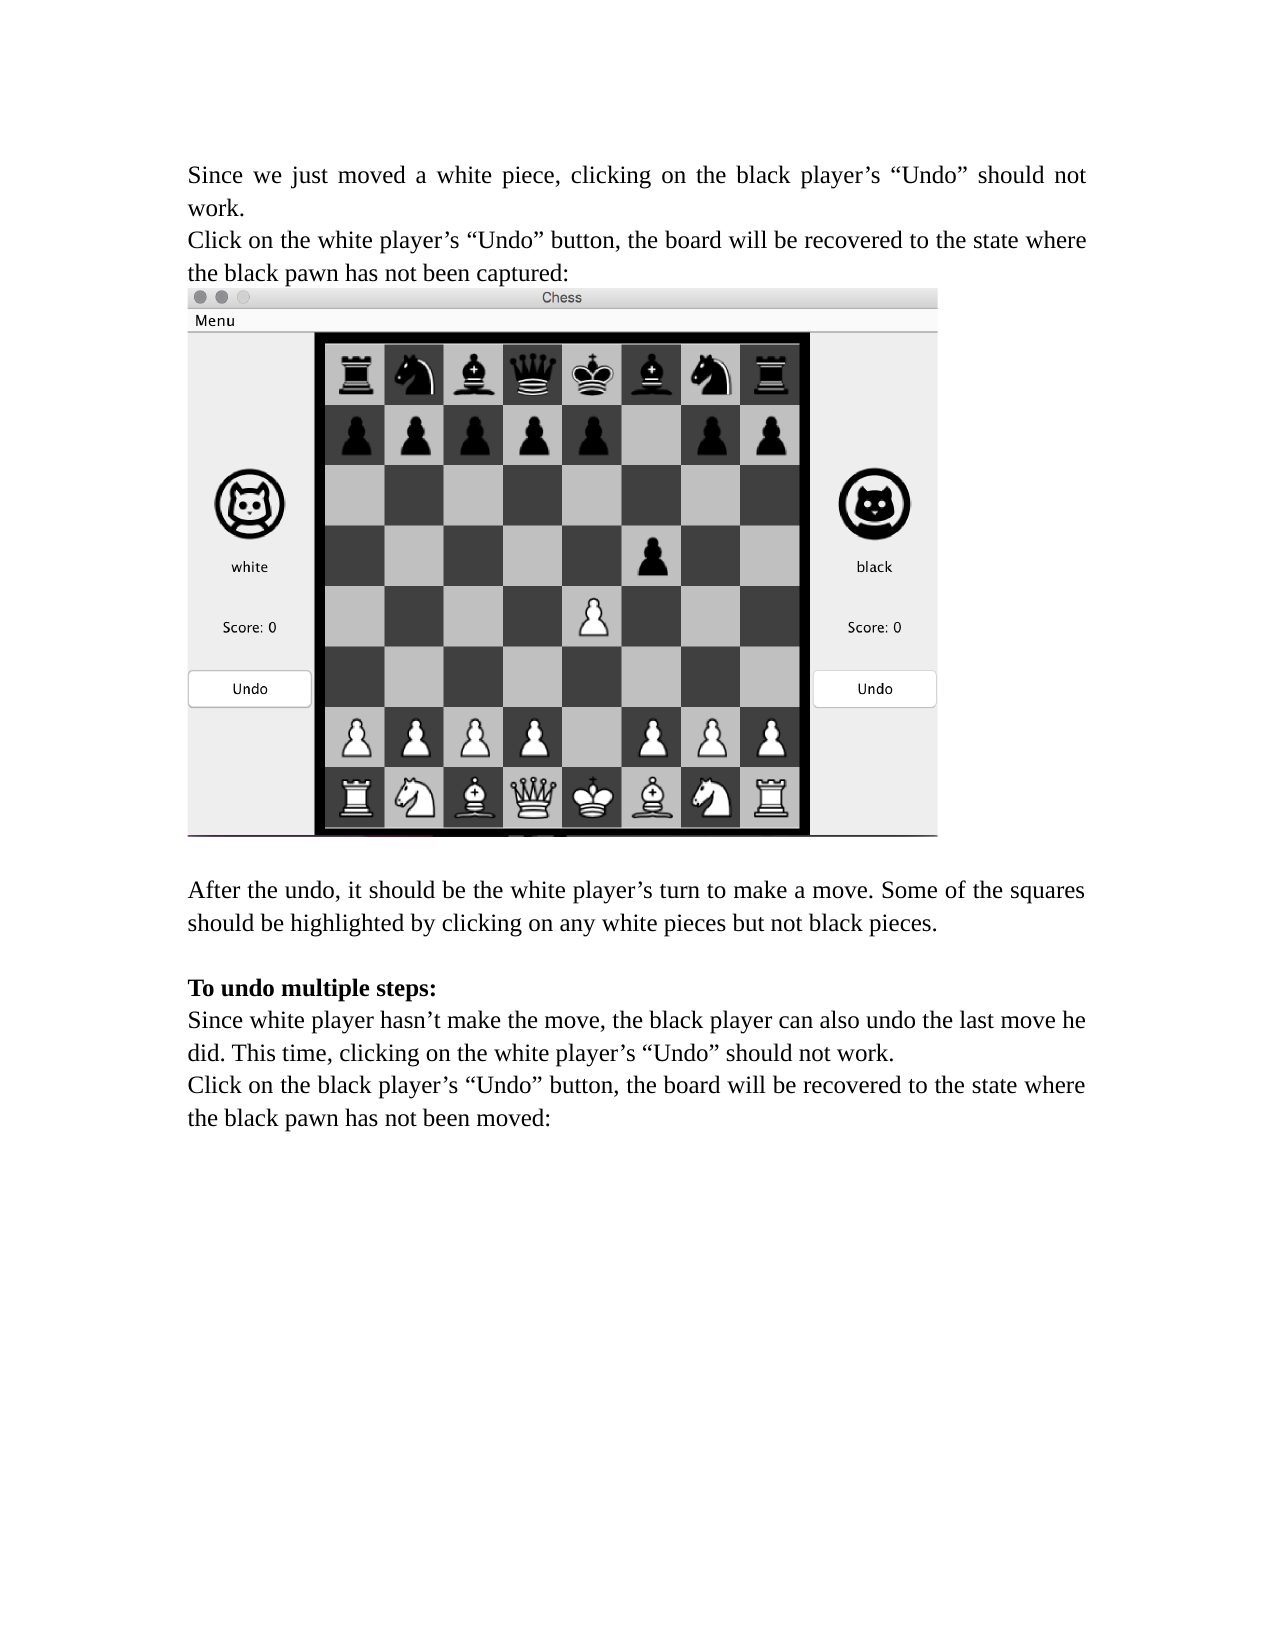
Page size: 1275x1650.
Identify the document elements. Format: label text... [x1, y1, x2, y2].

text Since white player hasn’t make the move, the black player can also undo the last move he did. This time, clicking on the white player’s “Undo” should not work. [187, 1004, 1087, 1069]
picture [187, 288, 938, 837]
text Click on the black player’s “Undo” button, the board will be recovered to the state where the black pawn has not been moved: [187, 1069, 1087, 1134]
text To undo multiple steps: [187, 971, 1087, 1004]
text After the undo, it should be the white player’s turn to make a move. Some of the squares should be highlighted by clicking on any white pieces but not black pieces. [187, 874, 1087, 939]
text Click on the white player’s “Undo” button, the board will be recovered to the state where the black pawn has not been captured: [187, 224, 1087, 289]
text Since we just moved a white piece, clicking on the black player’s “Undo” should not work. [187, 159, 1087, 224]
